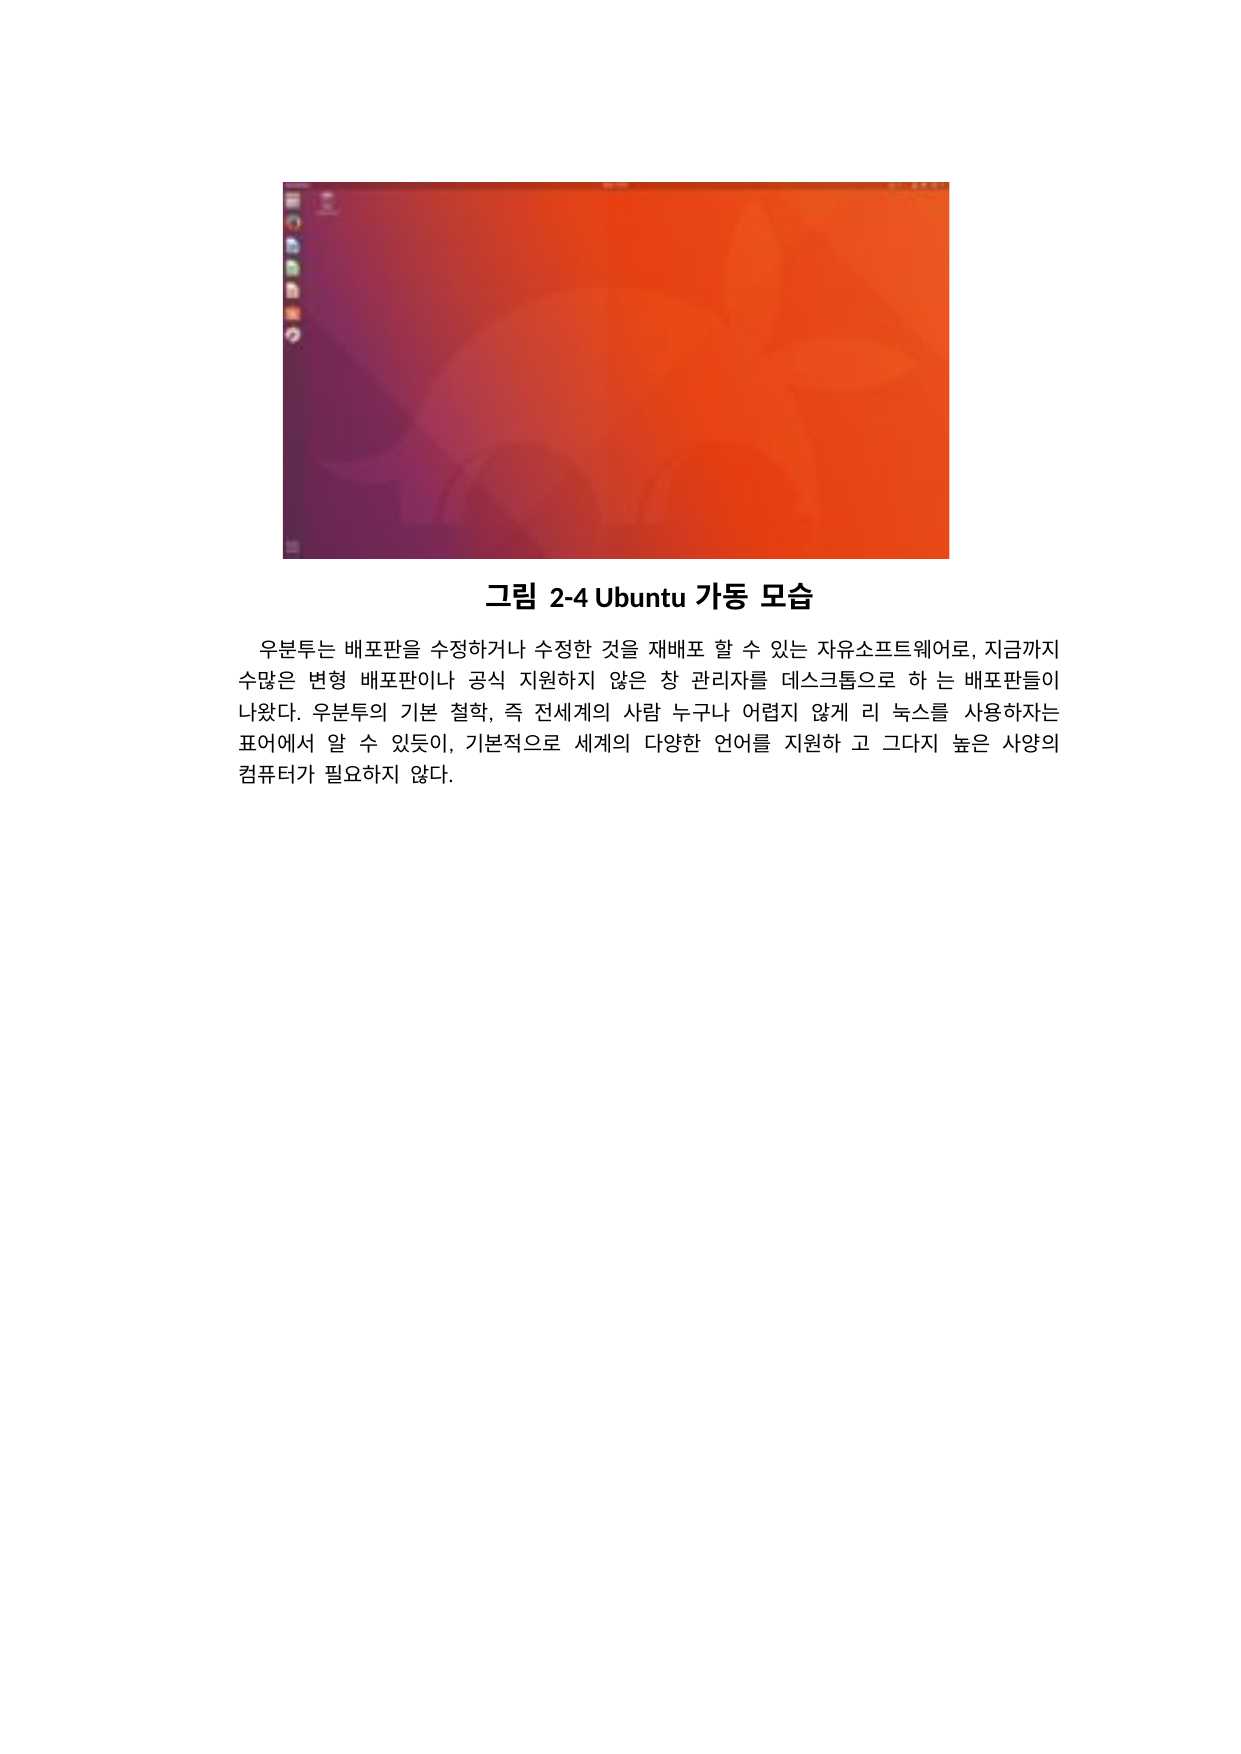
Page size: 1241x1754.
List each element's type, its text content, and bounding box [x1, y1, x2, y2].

picture [282, 182, 950, 559]
subtitle 그림 2-4 Ubuntu 가동 모습 [485, 188, 1105, 616]
text 우분투는 배포판을 수정하거나 수정한 것을 재배포 할 수 있는 자유소프트웨어로, 지금까지 수많은 변형 배포판이나 공식 지원하지 않은 창 관리자를 데스크톱으로 하 는 배포판들이 나왔다. 우분투의 기본 철학, 즉 전세계의 사람 누구나 어렵지 않게 리 눅스를 사용하자는 표어에서 알 수 있듯이, 기본적으로 세계의 다양한 언어를 지원하 고 그다지 높은 사양의 컴퓨터가 필요하지 않다. [238, 634, 1061, 788]
